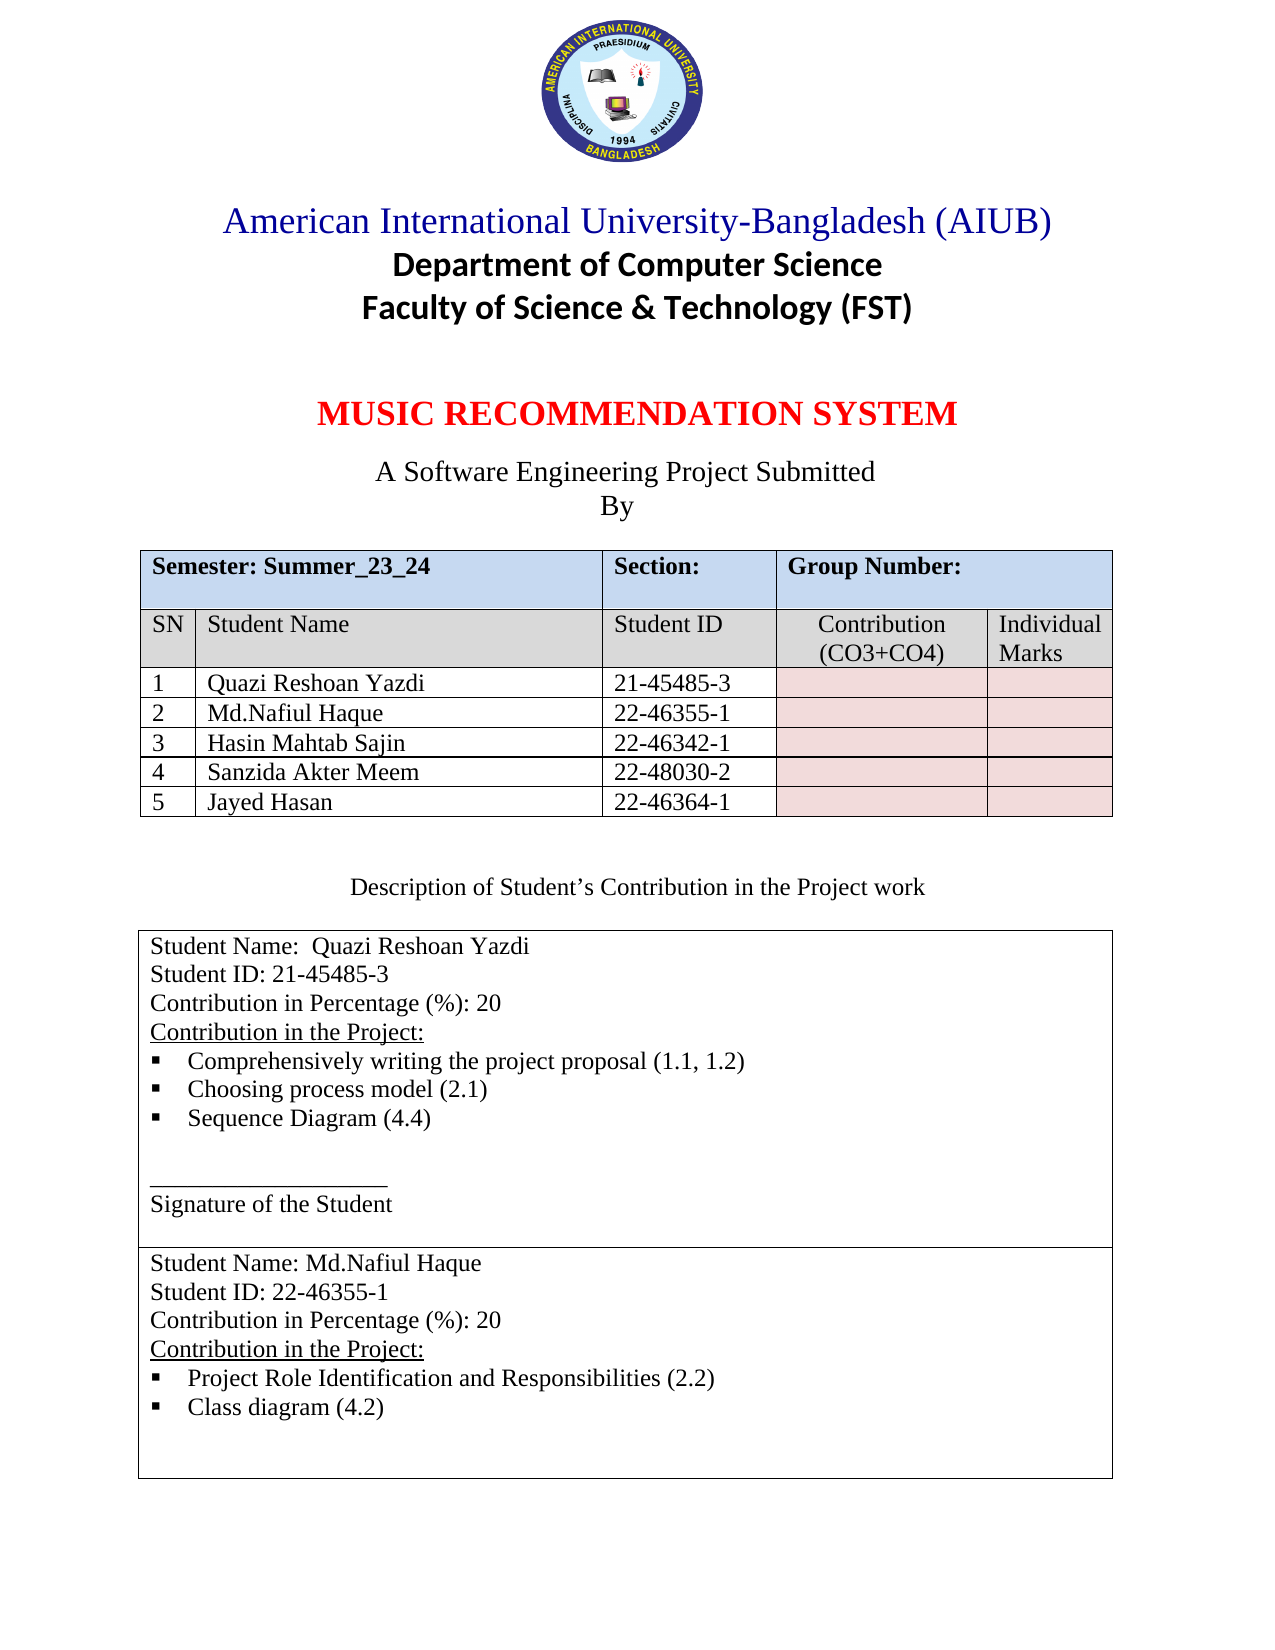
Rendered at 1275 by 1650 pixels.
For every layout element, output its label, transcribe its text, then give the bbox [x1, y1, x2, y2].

table_cell 5 [141, 787, 195, 816]
text MUSIC RECOMMENDATION SYSTEM [150, 349, 1125, 433]
table_cell [777, 668, 987, 697]
table_cell 22-46355-1 [603, 698, 776, 727]
table_cell SN [141, 610, 195, 667]
table_cell Individual Marks [988, 610, 1112, 667]
table_cell [777, 758, 987, 786]
table_cell Sanzida Akter Meem [196, 758, 602, 786]
table_cell Jayed Hasan [196, 787, 602, 816]
table_cell Md.Nafiul Haque [196, 698, 602, 727]
table_cell Hasin Mahtab Sajin [196, 728, 602, 756]
table_cell 22-48030-2 [603, 758, 776, 786]
table_cell 22-46342-1 [603, 728, 776, 756]
table_cell [988, 758, 1112, 786]
table_cell 3 [141, 728, 195, 756]
table_cell 2 [141, 698, 195, 727]
table_cell [988, 787, 1112, 816]
table_cell 4 [141, 758, 195, 786]
text American International University-Bangladesh (AIUB) Department of Computer Science Faculty of Science & Technology (FST) [150, 199, 1125, 328]
table_cell Quazi Reshoan Yazdi [196, 668, 602, 697]
table_cell [777, 728, 987, 756]
text By [525, 488, 1125, 550]
table_header Semester: Summer_23_24 [141, 551, 602, 608]
table_header Group Number: [777, 551, 1112, 608]
picture [537, 16, 707, 166]
table_header Section: [603, 551, 776, 608]
table_header Student Name: Quazi Reshoan Yazdi Student ID: 21-45485-3 Contribution in Percentage (%): 20 Contribution in the Project: Comprehensively writing the project proposal (1.1, 1.2) Choosing process model (2.1) Sequence Diagram (4.4) ___________________ Signature of the Student [139, 931, 1112, 1247]
table_cell [988, 698, 1112, 727]
table_cell Student Name [196, 610, 602, 667]
text A Software Engineering Project Submitted [300, 454, 1125, 488]
table_cell 1 [141, 668, 195, 697]
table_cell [139, 1248, 1112, 1478]
table_cell 22-46364-1 [603, 787, 776, 816]
table_cell Student ID [603, 610, 776, 667]
text Description of Student’s Contribution in the Project work [150, 872, 1125, 901]
table_cell [777, 698, 987, 727]
table_cell 21-45485-3 [603, 668, 776, 697]
table_cell [988, 728, 1112, 756]
table_cell Contribution (CO3+CO4) [777, 610, 987, 667]
table_cell [988, 668, 1112, 697]
table_cell [777, 787, 987, 816]
